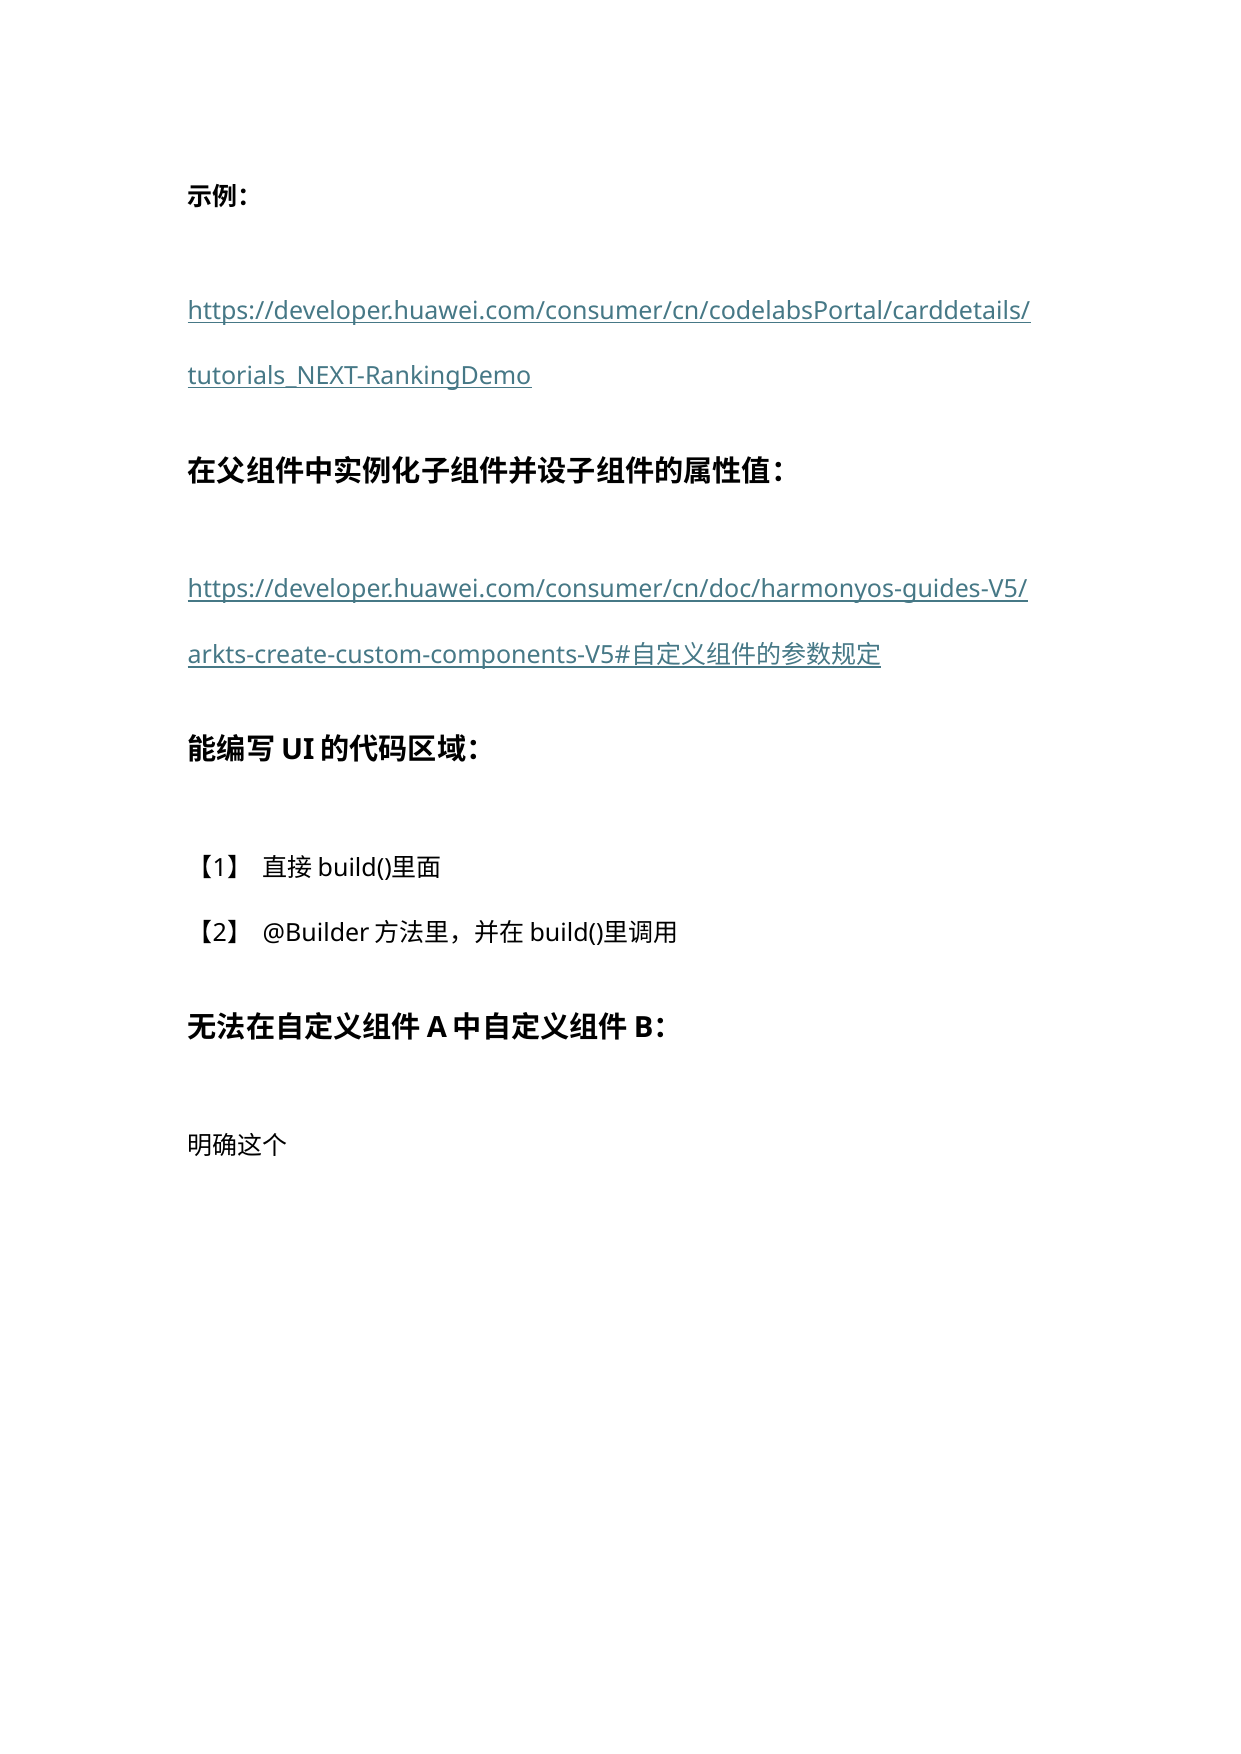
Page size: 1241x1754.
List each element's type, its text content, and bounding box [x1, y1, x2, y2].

subtitle 无法在自定义组件A中自定义组件B： [187, 993, 1053, 1058]
subtitle 示例： [187, 162, 1053, 227]
list @Builder方法里，并在build()里调用 [187, 898, 1053, 963]
subtitle 在父组件中实例化子组件并设子组件的属性值： [187, 437, 1053, 502]
text 明确这个 [187, 1111, 1053, 1176]
subtitle 能编写UI的代码区域： [187, 714, 1053, 779]
list 直接build()里面 [187, 833, 1053, 898]
text https://developer.huawei.com/consumer/cn/doc/harmonyos-guides-V5/arkts-create-custom-components-V5#自定义组件的参数规定 [187, 555, 1053, 685]
text https://developer.huawei.com/consumer/cn/codelabsPortal/carddetails/tutorials_NEXT-RankingDemo [187, 277, 1053, 407]
